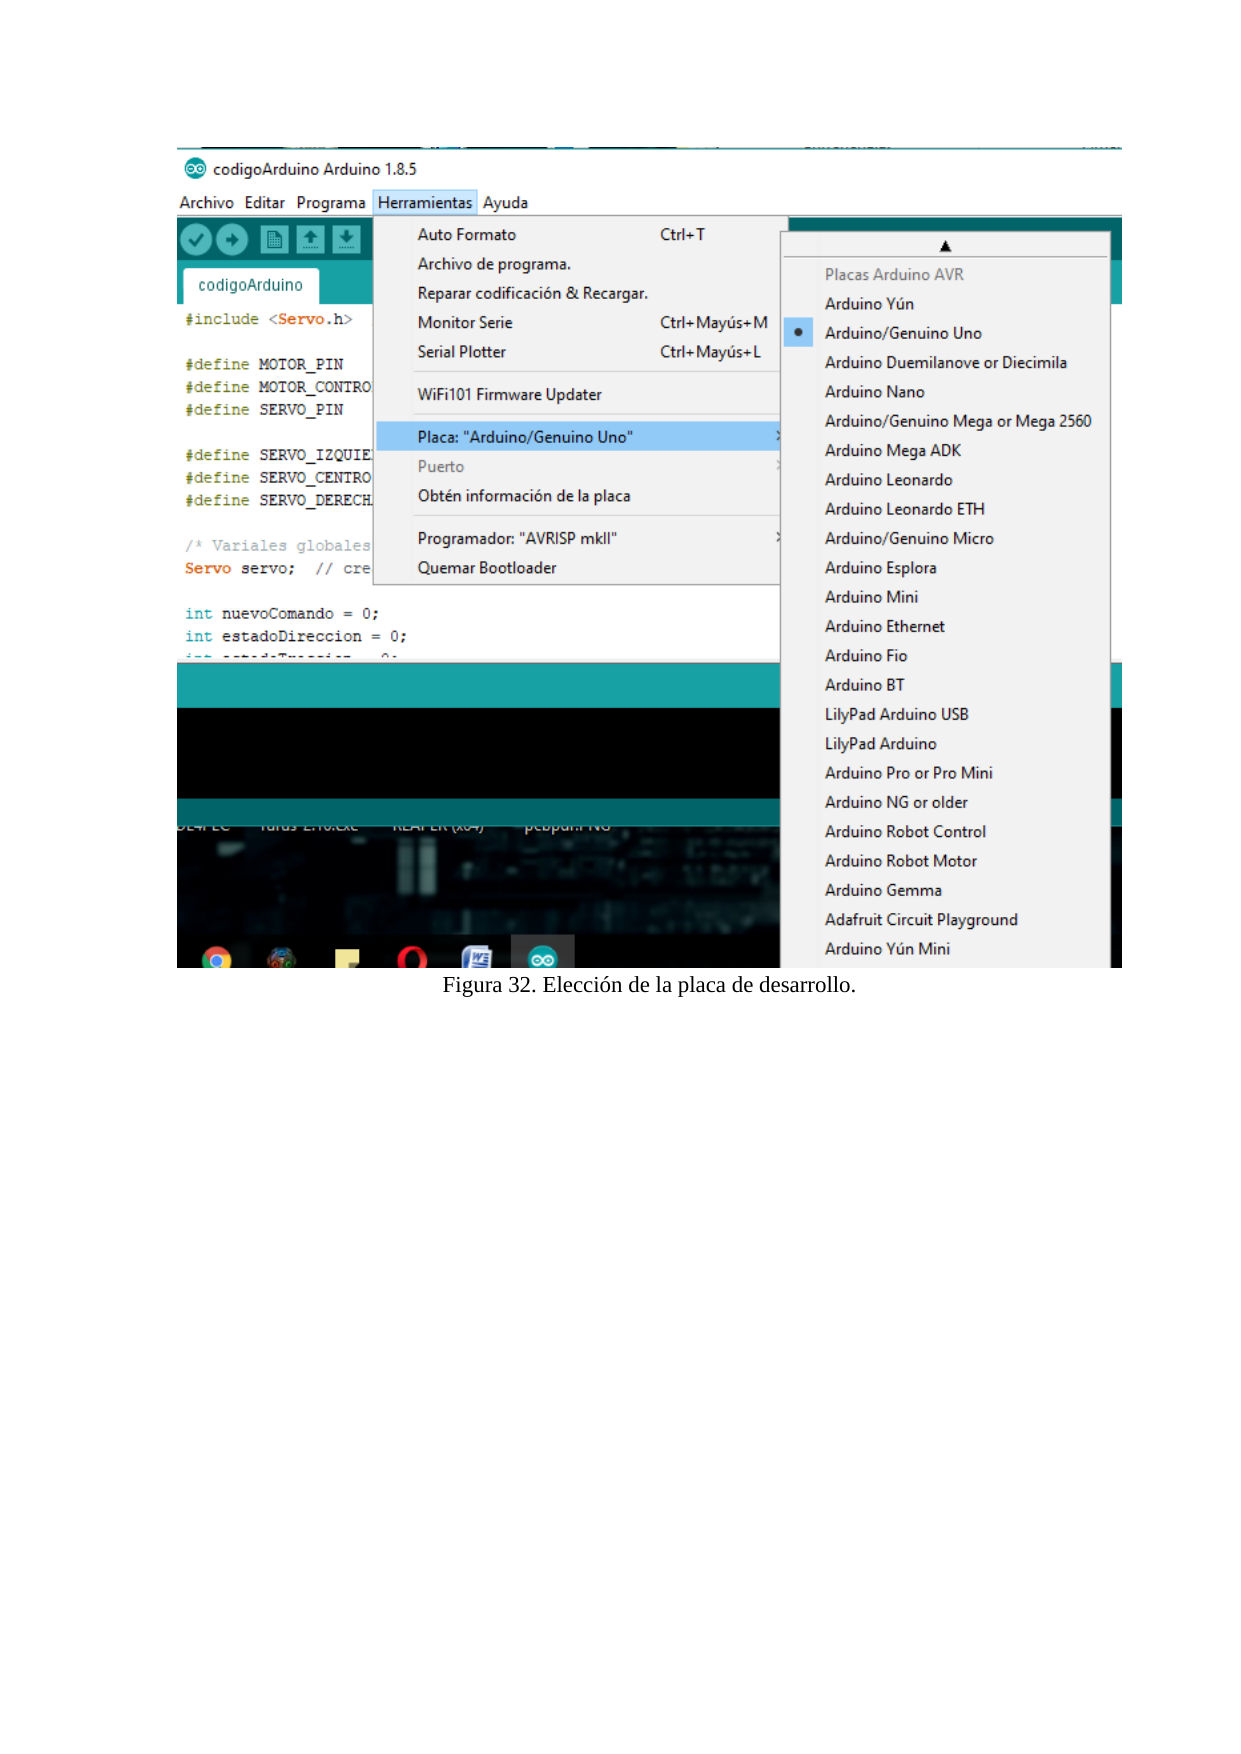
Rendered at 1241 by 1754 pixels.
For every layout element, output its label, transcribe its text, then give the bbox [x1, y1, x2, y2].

text Figura 32. Elección de la placa de desarrollo. [177, 971, 1122, 997]
picture [177, 147, 1122, 968]
